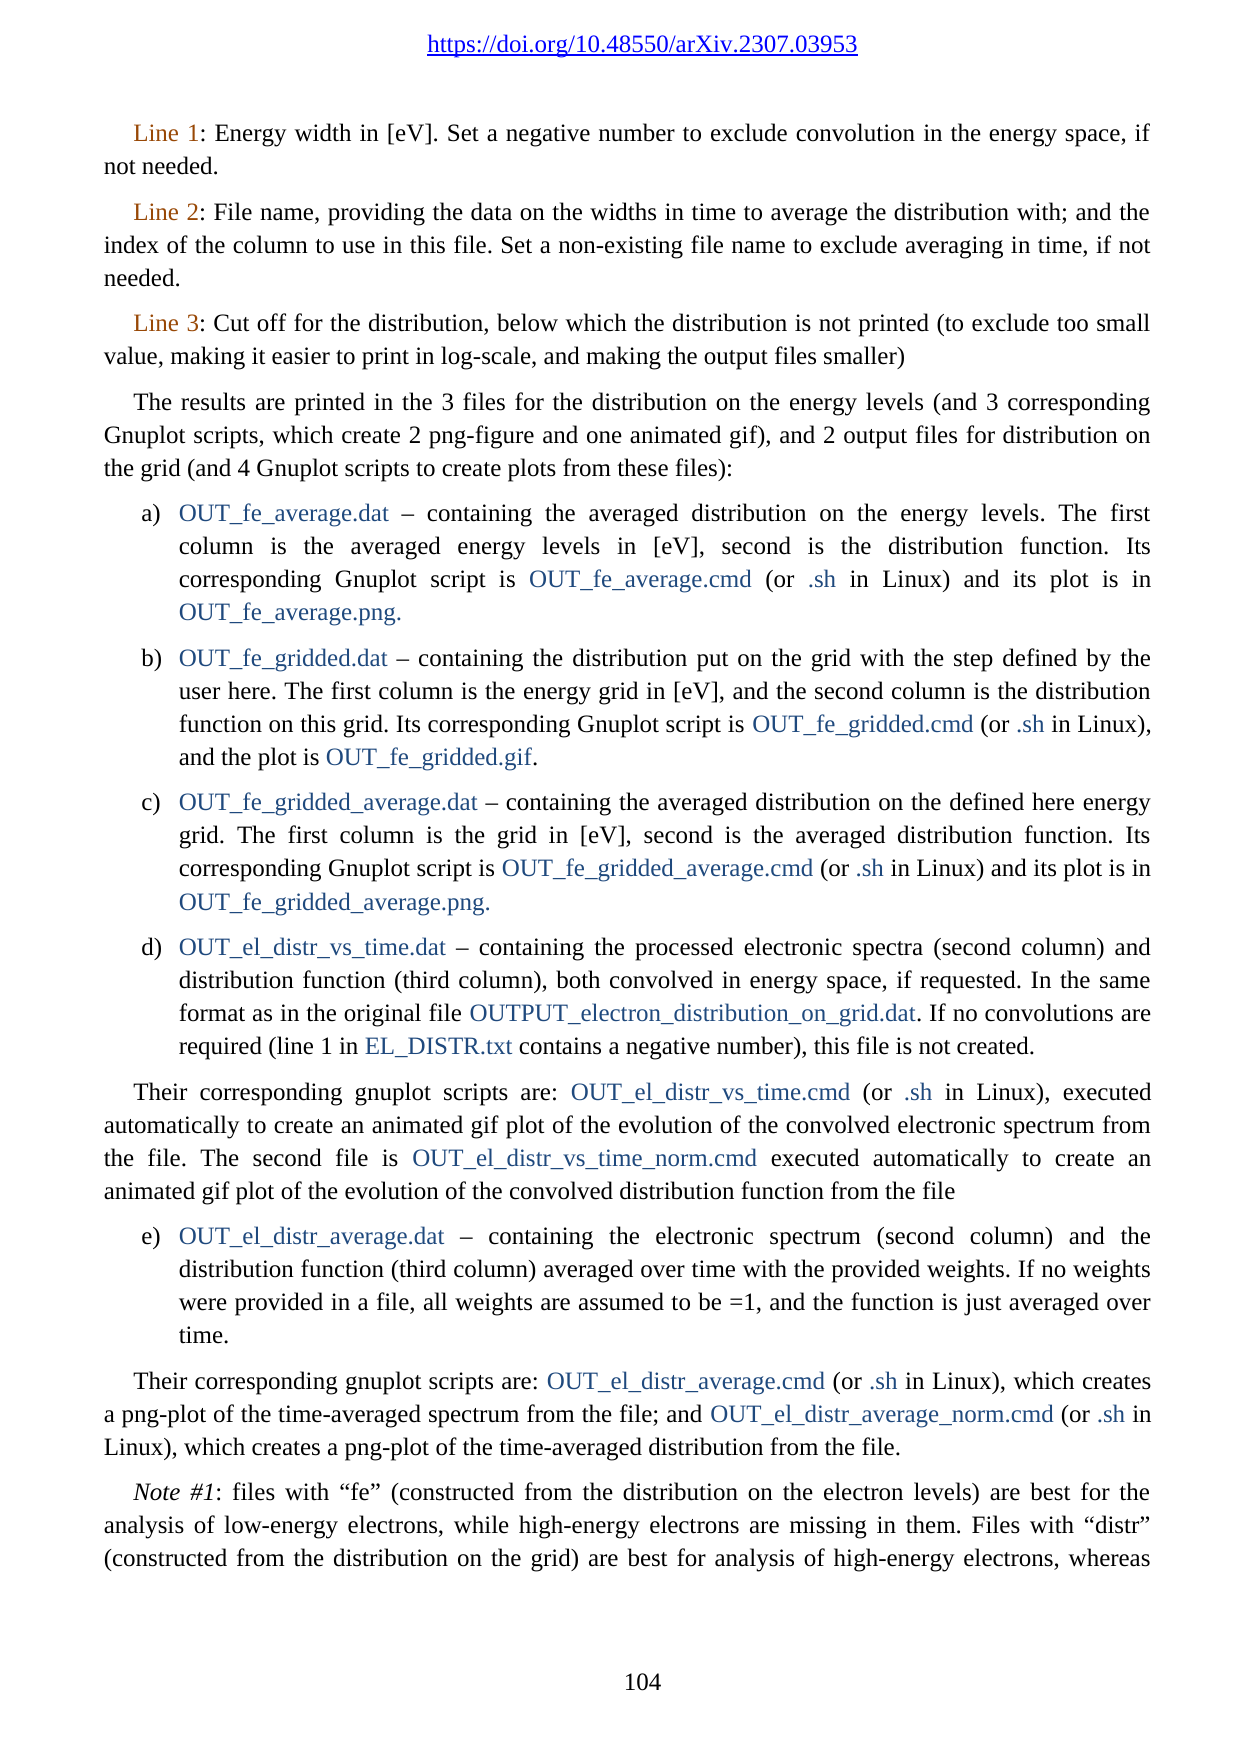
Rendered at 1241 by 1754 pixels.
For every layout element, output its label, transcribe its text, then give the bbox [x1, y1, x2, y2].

text Their corresponding gnuplot scripts are: OUT_el_distr_vs_time.cmd (or .sh in Linux), executed automatically to create an animated gif plot of the evolution of the convolved electronic spectrum from the file. The second file is OUT_el_distr_vs_time_norm.cmd executed automatically to create an animated gif plot of the evolution of the convolved distribution function from the file [103, 1077, 1152, 1204]
text The results are printed in the 3 files for the distribution on the energy levels (and 3 corresponding Gnuplot scripts, which create 2 png-figure and one animated gif), and 2 output files for distribution on the grid (and 4 Gnuplot scripts to create plots from these files): [103, 387, 1152, 482]
text Line 1: Energy width in [eV]. Set a negative number to exclude convolution in the energy space, if not needed. [103, 118, 1152, 180]
text Line 2: File name, providing the data on the widths in time to average the distribution with; and the index of the column to use in this file. Set a non-existing file name to exclude averaging in time, if not needed. [103, 197, 1152, 291]
text Their corresponding gnuplot scripts are: OUT_el_distr_average.cmd (or .sh in Linux), which creates a png-plot of the time-averaged spectrum from the file; and OUT_el_distr_average_norm.cmd (or .sh in Linux), which creates a png-plot of the time-averaged distribution from the file. [103, 1366, 1152, 1461]
list OUT_el_distr_vs_time.dat – containing the processed electronic spectra (second column) and distribution function (third column), both convolved in energy space, if requested. In the same format as in the original file OUTPUT_electron_distribution_on_grid.dat. If no convolutions are required (line 1 in EL_DISTR.txt contains a negative number), this file is not created. [141, 932, 1152, 1060]
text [103, 1477, 1152, 1572]
list OUT_el_distr_average.dat – containing the electronic spectrum (second column) and the distribution function (third column) averaged over time with the provided weights. If no weights were provided in a file, all weights are assumed to be =1, and the function is just averaged over time. [141, 1221, 1152, 1349]
list OUT_fe_gridded_average.dat – containing the averaged distribution on the defined here energy grid. The first column is the grid in [eV], second is the averaged distribution function. Its corresponding Gnuplot script is OUT_fe_gridded_average.cmd (or .sh in Linux) and its plot is in OUT_fe_gridded_average.png. [141, 787, 1152, 915]
text Line 3: Cut off for the distribution, below which the distribution is not printed (to exclude too small value, making it easier to print in log-scale, and making the output files smaller) [103, 308, 1152, 370]
list OUT_fe_average.dat – containing the averaged distribution on the energy levels. The first column is the averaged energy levels in [eV], second is the distribution function. Its corresponding Gnuplot script is OUT_fe_average.cmd (or .sh in Linux) and its plot is in OUT_fe_average.png. [141, 498, 1152, 626]
list OUT_fe_gridded.dat – containing the distribution put on the grid with the step defined by the user here. The first column is the energy grid in [eV], and the second column is the distribution function on this grid. Its corresponding Gnuplot script is OUT_fe_gridded.cmd (or .sh in Linux), and the plot is OUT_fe_gridded.gif. [141, 643, 1152, 771]
